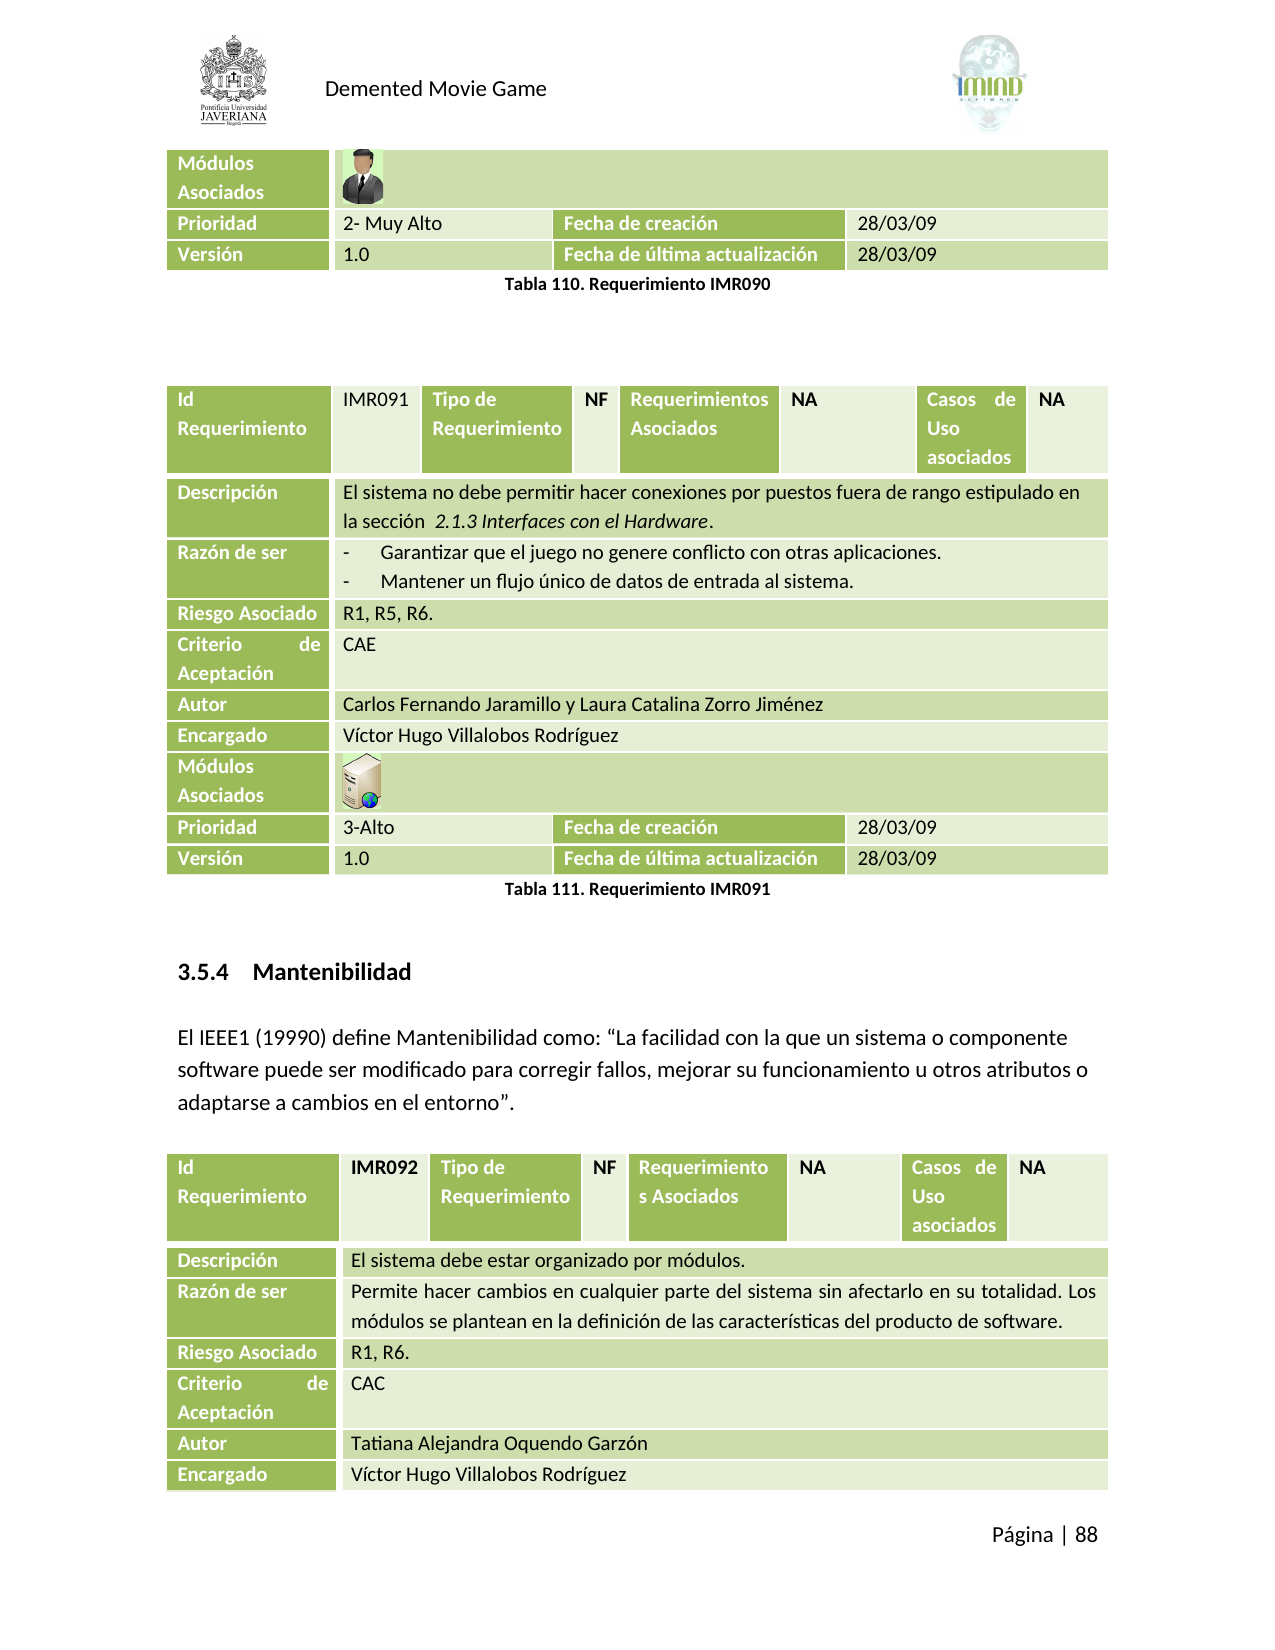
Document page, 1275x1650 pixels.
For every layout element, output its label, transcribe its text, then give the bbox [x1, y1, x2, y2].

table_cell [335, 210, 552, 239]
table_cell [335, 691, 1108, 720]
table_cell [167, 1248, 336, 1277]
picture [200, 35, 267, 126]
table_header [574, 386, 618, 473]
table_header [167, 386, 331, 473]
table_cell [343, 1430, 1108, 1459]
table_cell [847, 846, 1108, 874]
picture [951, 35, 1033, 138]
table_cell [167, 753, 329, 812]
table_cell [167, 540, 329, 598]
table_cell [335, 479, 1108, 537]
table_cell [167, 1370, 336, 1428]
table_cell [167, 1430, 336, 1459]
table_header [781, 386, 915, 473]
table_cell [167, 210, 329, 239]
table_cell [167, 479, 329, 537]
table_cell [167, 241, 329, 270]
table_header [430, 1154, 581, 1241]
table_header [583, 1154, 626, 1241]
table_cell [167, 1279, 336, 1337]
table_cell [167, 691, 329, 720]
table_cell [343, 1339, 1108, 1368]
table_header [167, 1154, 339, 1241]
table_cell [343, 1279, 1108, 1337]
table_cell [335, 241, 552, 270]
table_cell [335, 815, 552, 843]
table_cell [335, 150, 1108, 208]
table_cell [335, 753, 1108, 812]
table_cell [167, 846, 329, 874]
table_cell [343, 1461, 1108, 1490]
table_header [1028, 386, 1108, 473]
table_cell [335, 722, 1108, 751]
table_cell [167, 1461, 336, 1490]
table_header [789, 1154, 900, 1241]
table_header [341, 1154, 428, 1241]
text Tabla 110. Requerimiento IMR090 [177, 272, 1098, 295]
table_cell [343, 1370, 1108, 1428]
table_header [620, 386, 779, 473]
picture [342, 149, 384, 204]
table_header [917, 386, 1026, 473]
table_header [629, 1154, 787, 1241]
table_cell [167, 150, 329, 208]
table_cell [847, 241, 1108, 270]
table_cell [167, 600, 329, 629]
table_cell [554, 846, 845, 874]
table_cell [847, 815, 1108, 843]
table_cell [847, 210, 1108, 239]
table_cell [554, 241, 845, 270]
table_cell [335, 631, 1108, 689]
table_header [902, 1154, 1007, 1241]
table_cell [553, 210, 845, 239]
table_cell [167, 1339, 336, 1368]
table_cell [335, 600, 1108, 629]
subtitle Mantenibilidad [177, 956, 1098, 987]
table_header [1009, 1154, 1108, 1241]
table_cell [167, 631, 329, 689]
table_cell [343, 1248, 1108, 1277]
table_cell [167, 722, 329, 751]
text El IEEE1 (19990) define Mantenibilidad como: “La facilidad con la que un sistema o componente software puede ser modificado para corregir fallos, mejorar su funcionamiento u otros atributos o adaptarse a cambios en el entorno”. [177, 1023, 1098, 1116]
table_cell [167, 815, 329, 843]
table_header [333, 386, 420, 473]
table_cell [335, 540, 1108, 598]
text Tabla 111. Requerimiento IMR091 [177, 877, 1098, 899]
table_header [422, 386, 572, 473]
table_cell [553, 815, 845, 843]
picture [342, 753, 381, 809]
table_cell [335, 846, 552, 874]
